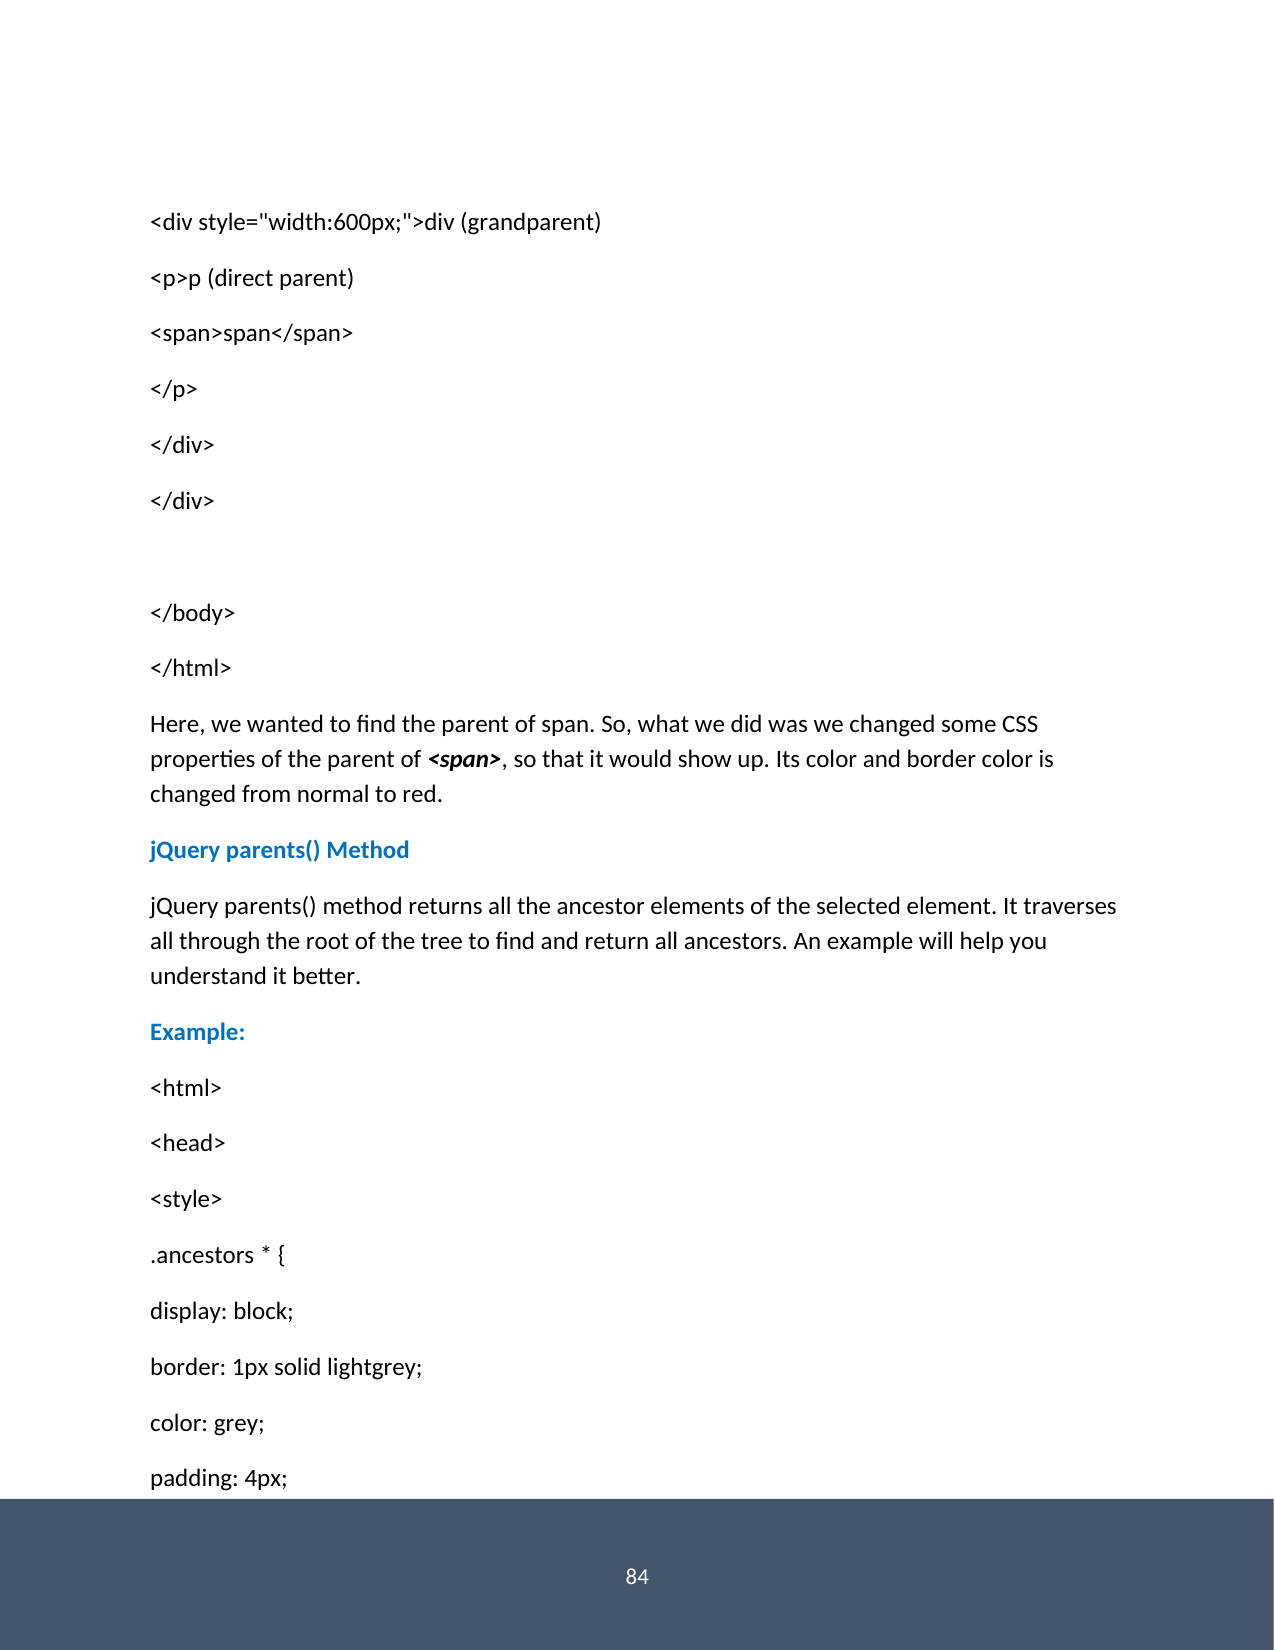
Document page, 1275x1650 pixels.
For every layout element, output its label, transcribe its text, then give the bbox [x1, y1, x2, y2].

text padding: 4px; [150, 1462, 1125, 1493]
text <style> [150, 1183, 1125, 1214]
text </body> [150, 597, 1125, 627]
text </div> [150, 429, 1125, 460]
text border: 1px solid lightgrey; [150, 1351, 1125, 1381]
text <span>span</span> [150, 317, 1125, 348]
text jQuery parents() method returns all the ancestor elements of the selected element. It traverses all through the root of the tree to find and return all ancestors. An example will help you understand it better. [150, 890, 1125, 991]
text </div> [150, 485, 1125, 516]
text Example: [150, 1016, 1125, 1046]
text Here, we wanted to find the parent of span. So, what we did was we changed some CSS properties of the parent of <span>, so that it would show up. Its color and border color is changed from normal to red. [150, 708, 1125, 809]
text <head> [150, 1127, 1125, 1158]
text <div style="width:600px;">div (grandparent) [150, 206, 1125, 236]
text color: grey; [150, 1407, 1125, 1437]
text jQuery parents() Method [150, 834, 1125, 865]
text <html> [150, 1072, 1125, 1102]
text <p>p (direct parent) [150, 262, 1125, 292]
text display: block; [150, 1295, 1125, 1326]
text </html> [150, 652, 1125, 683]
text </p> [150, 373, 1125, 404]
text .ancestors * { [150, 1239, 1125, 1270]
